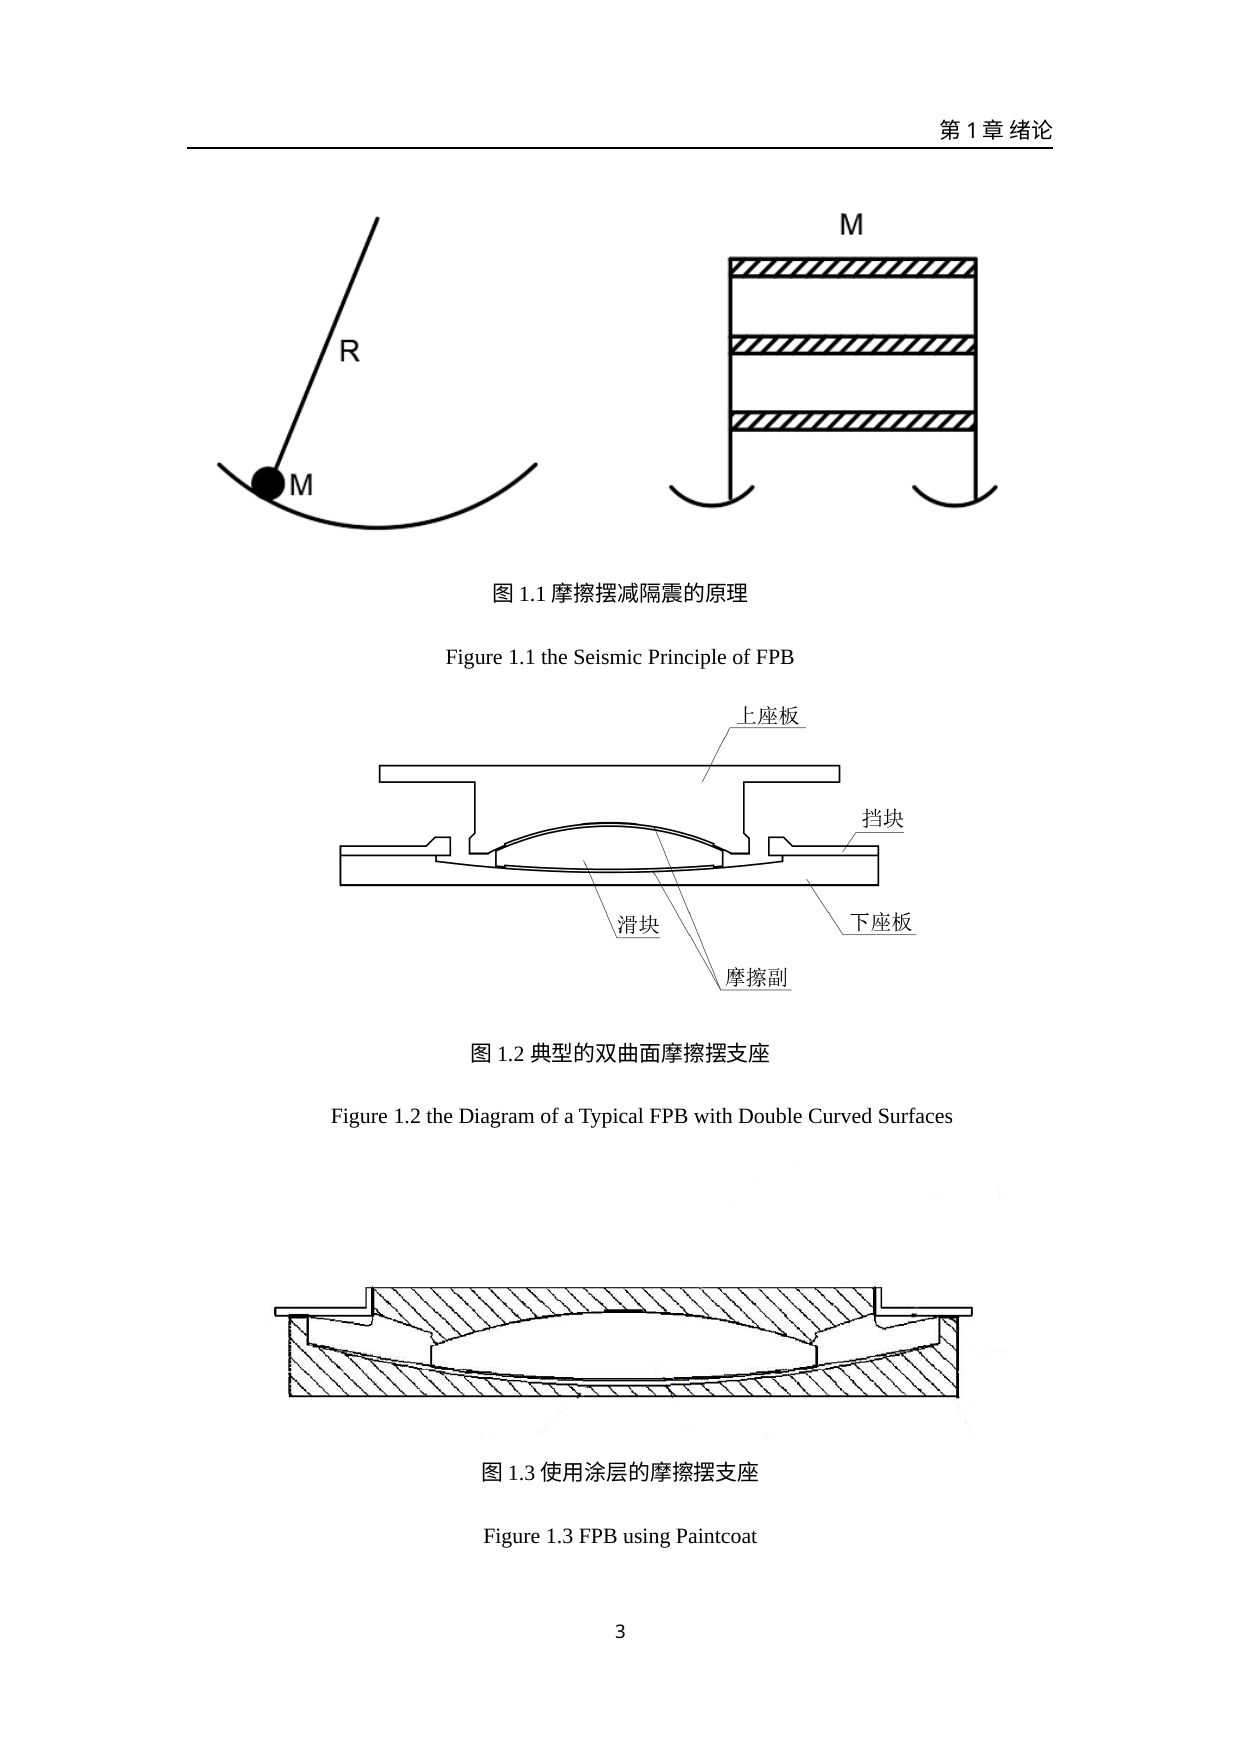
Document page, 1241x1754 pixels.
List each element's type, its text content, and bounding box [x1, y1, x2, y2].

text Figure . the Diagram of a Typical FPB with Double Curved Surfaces [187, 1096, 1053, 1136]
text 图 1.2 典型的双曲面摩擦摆支座 [187, 1032, 1053, 1071]
text 图 1.1 摩擦摆减隔震的原理 [187, 572, 1053, 612]
text 图 1.3 使用涂层的摩擦摆支座 [187, 1451, 1053, 1491]
text Figure . the Seismic Principle of FPB [187, 637, 1053, 677]
text Figure . FPB using Paintcoat [187, 1516, 1053, 1556]
picture [231, 1161, 1009, 1439]
picture [307, 701, 933, 1006]
picture [187, 162, 1053, 543]
